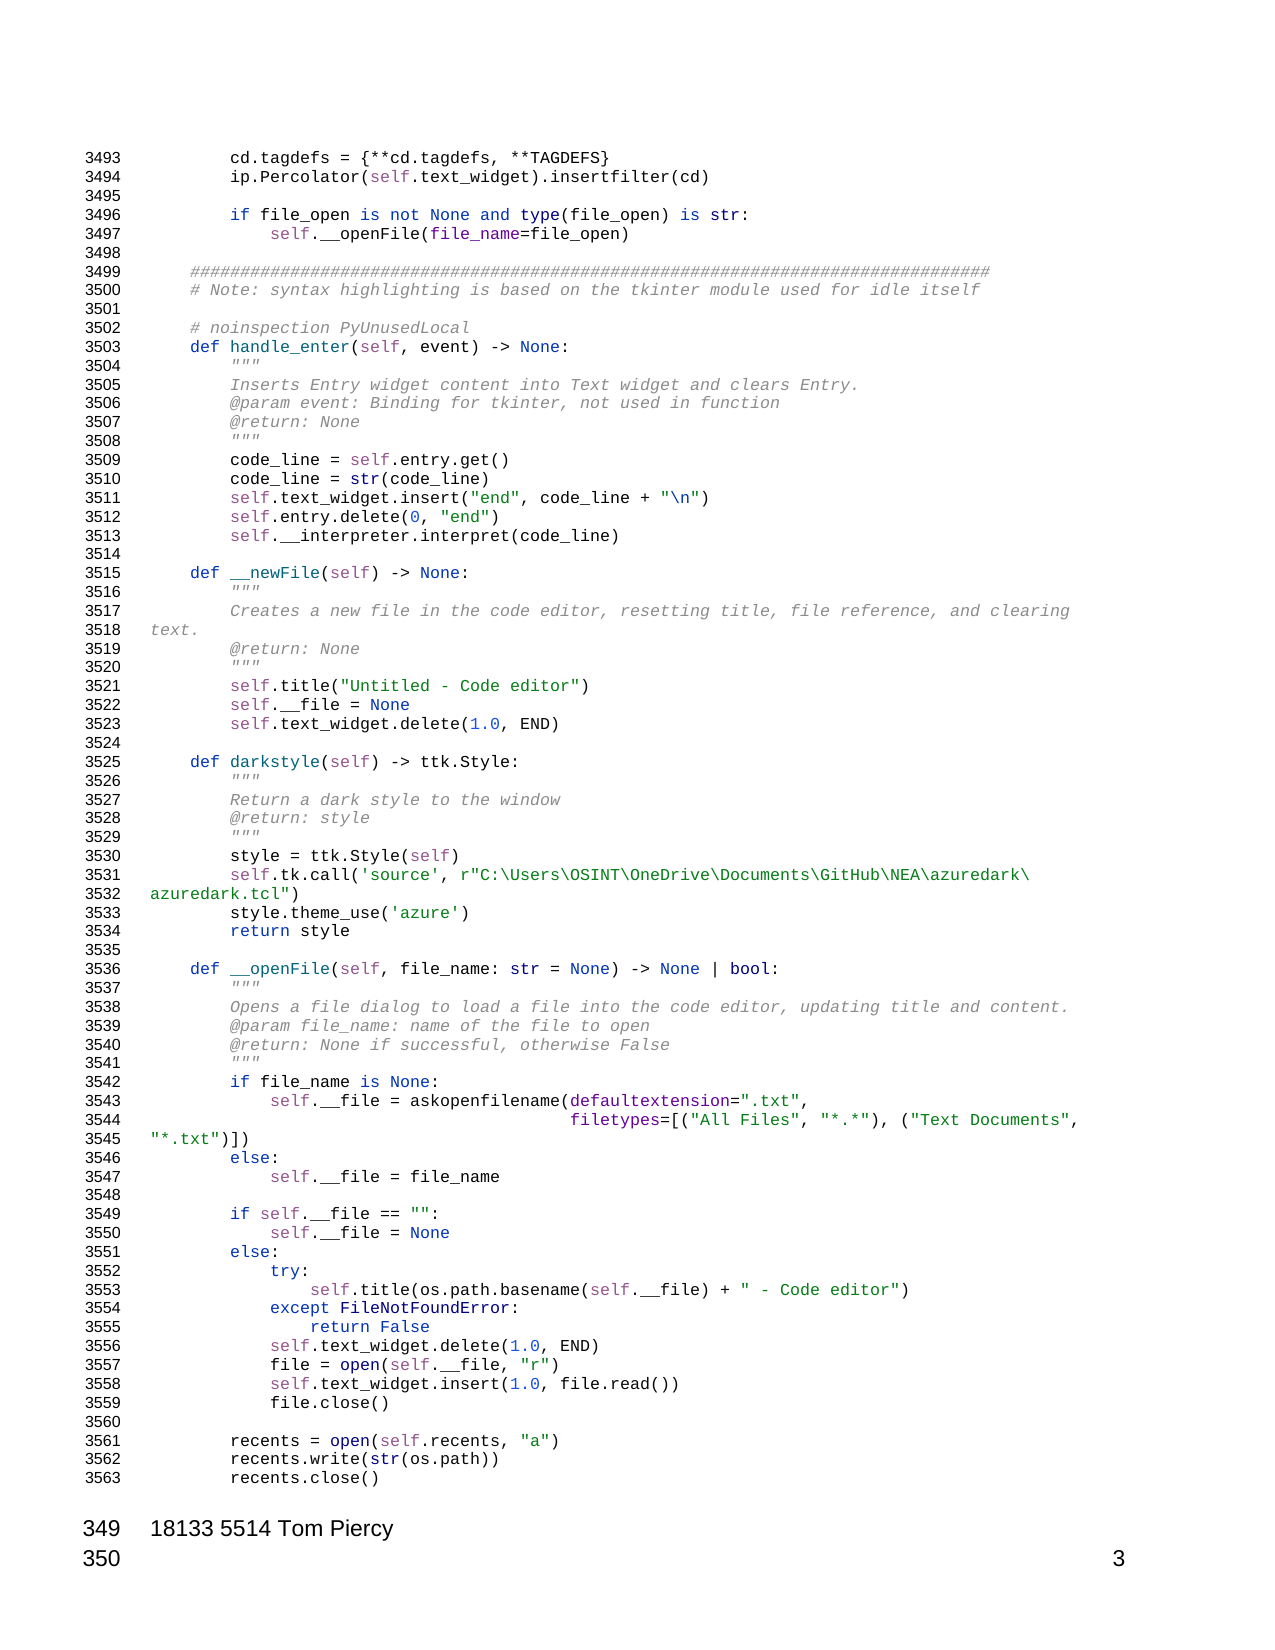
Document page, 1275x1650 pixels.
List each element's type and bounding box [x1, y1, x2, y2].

text [150, 150, 1125, 1489]
